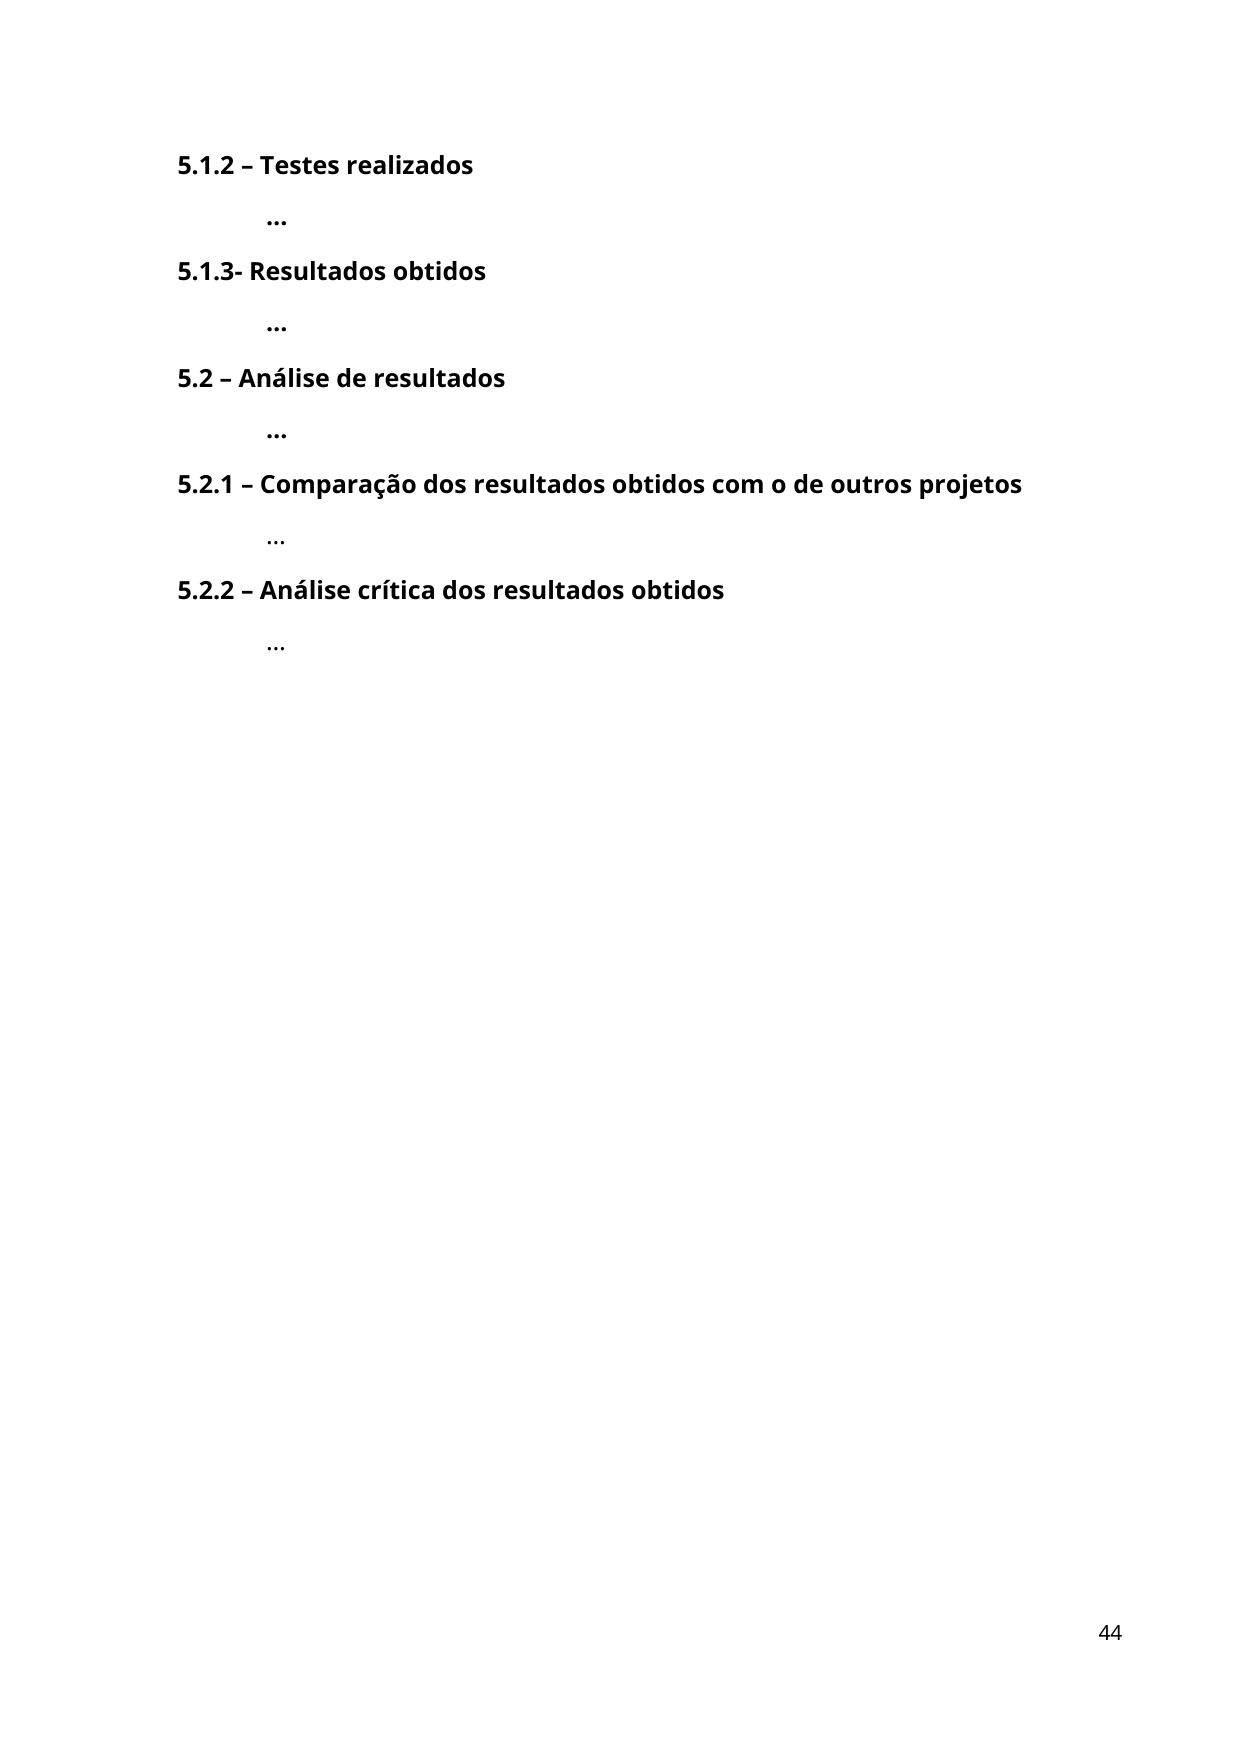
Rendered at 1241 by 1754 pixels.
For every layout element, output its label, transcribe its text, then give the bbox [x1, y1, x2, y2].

subtitle 5.2.2 – Análise crítica dos resultados obtidos [177, 573, 1122, 607]
subtitle 5.2.1 – Comparação dos resultados obtidos com o de outros projetos [177, 466, 1122, 501]
text … [177, 199, 1122, 233]
text … [177, 411, 1122, 445]
subtitle 5.2 – Análise de resultados [177, 360, 1122, 394]
text … [177, 517, 1122, 552]
text … [177, 305, 1122, 339]
text … [177, 624, 1122, 658]
subtitle 5.1.3- Resultados obtidos [177, 254, 1122, 288]
subtitle 5.1.2 – Testes realizados [177, 148, 1122, 182]
